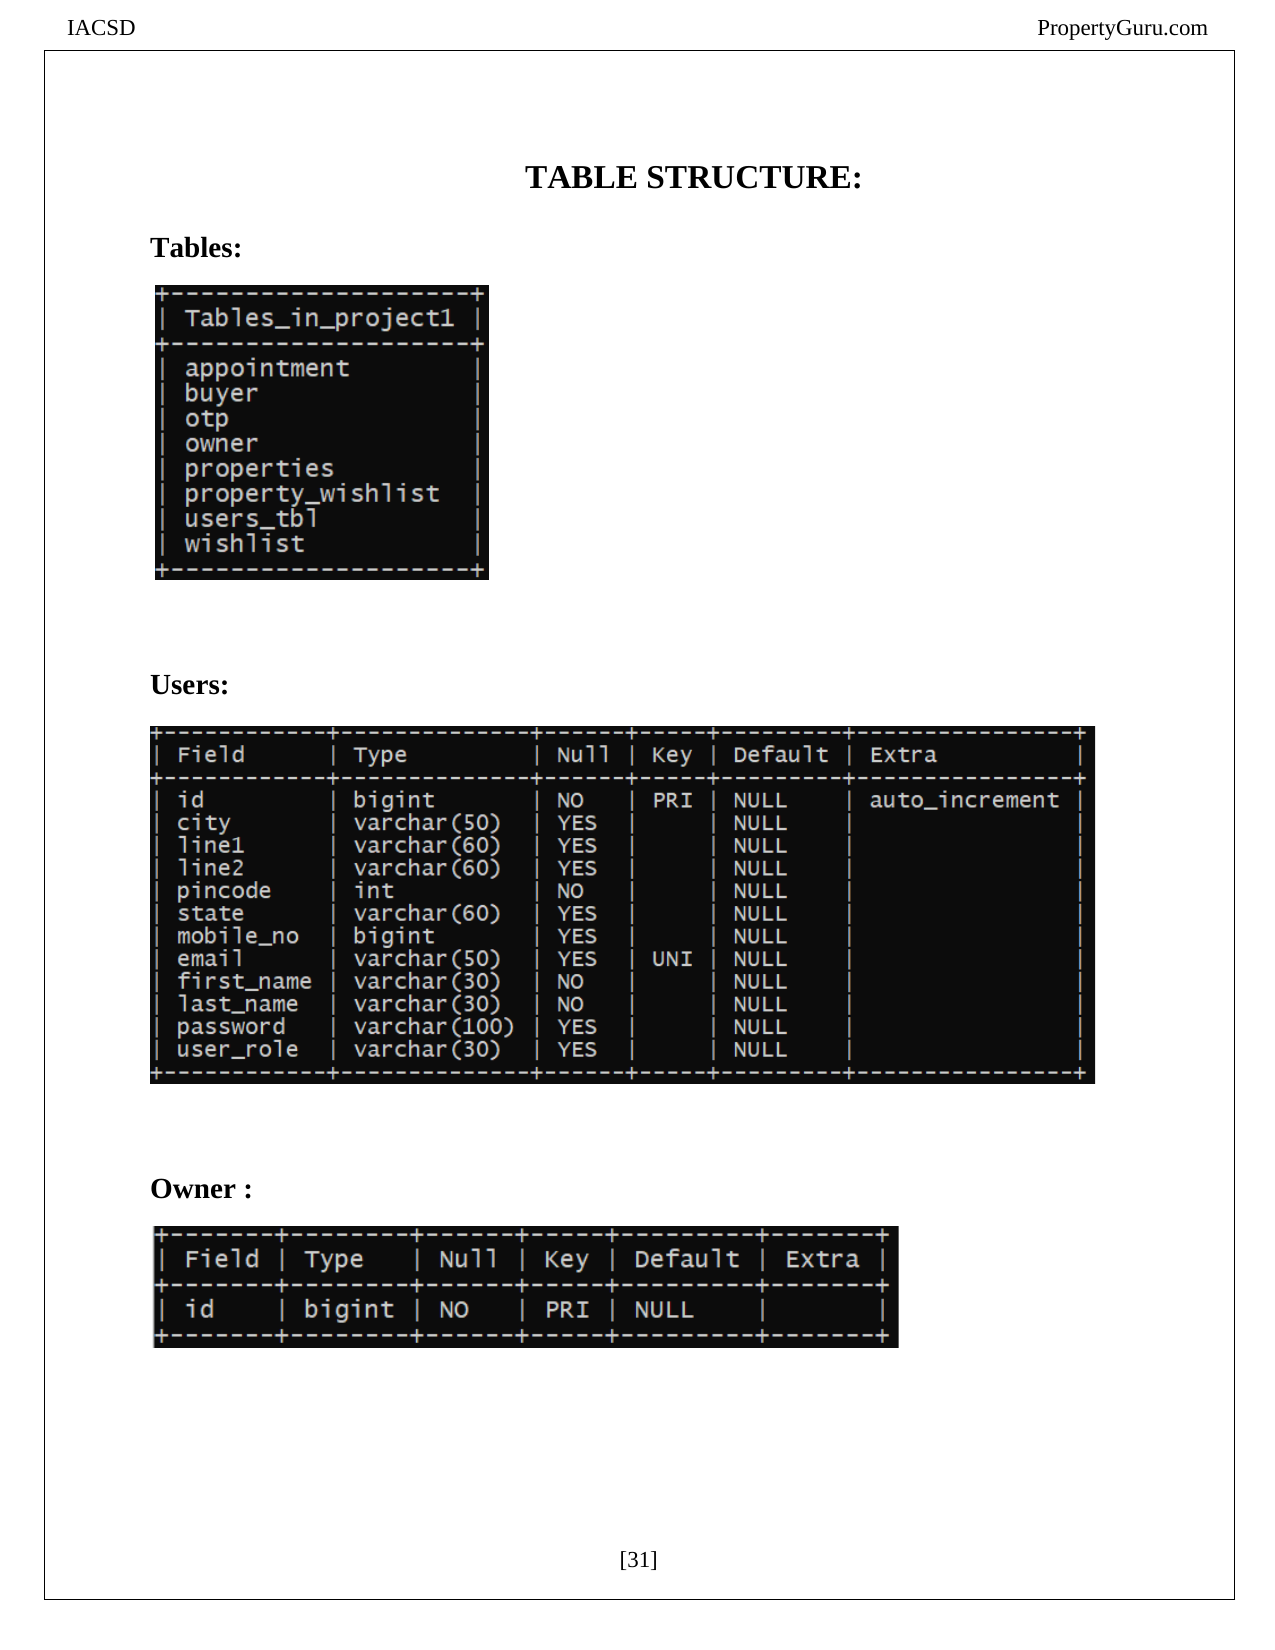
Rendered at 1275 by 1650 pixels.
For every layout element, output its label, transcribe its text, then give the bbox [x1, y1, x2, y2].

text Owner : [150, 1171, 1234, 1204]
subtitle TABLE STRUCTURE: [525, 158, 1234, 196]
subtitle Tables: [150, 230, 1234, 264]
picture [152, 1226, 899, 1348]
text Users: [150, 667, 1234, 700]
picture [150, 726, 1096, 1084]
picture [155, 285, 489, 580]
